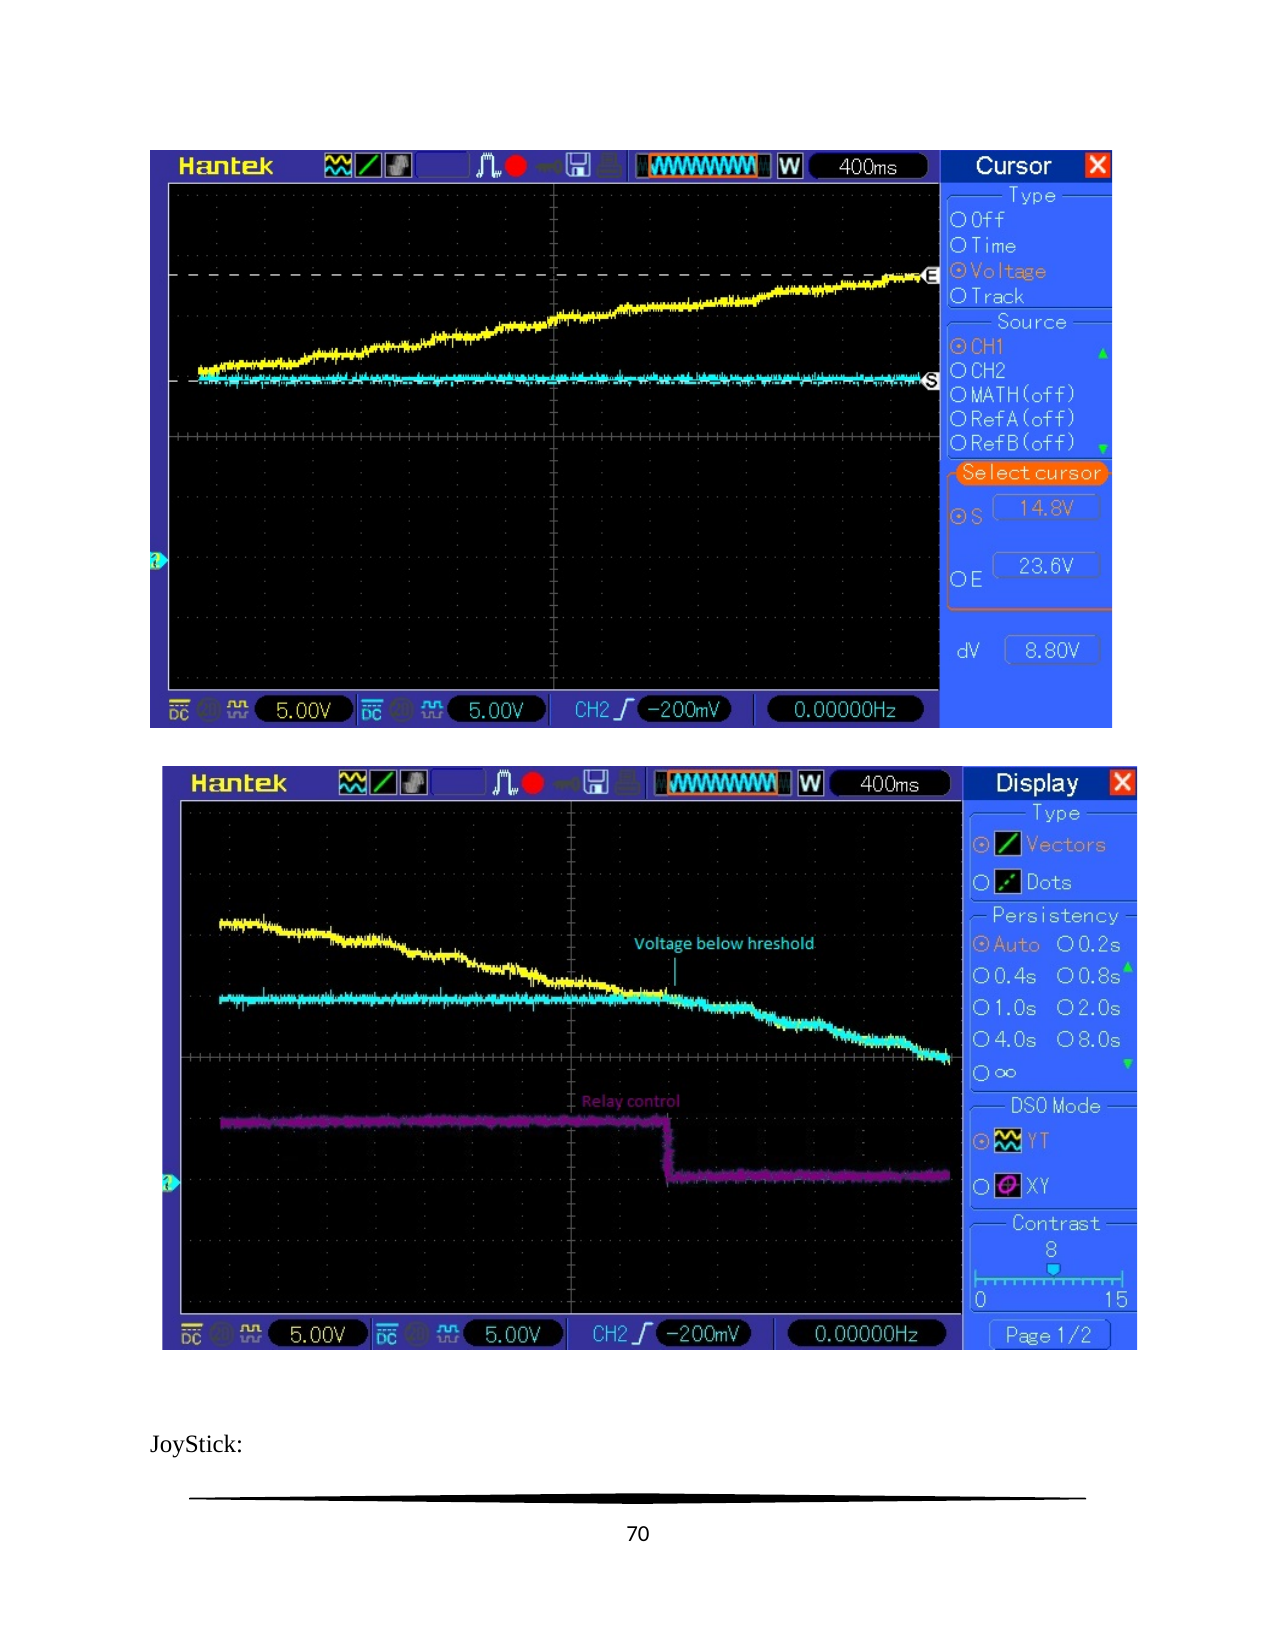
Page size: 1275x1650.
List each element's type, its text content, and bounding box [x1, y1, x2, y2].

picture [162, 766, 1138, 1350]
picture [150, 150, 1113, 728]
text JoyStick: [150, 1429, 1125, 1458]
